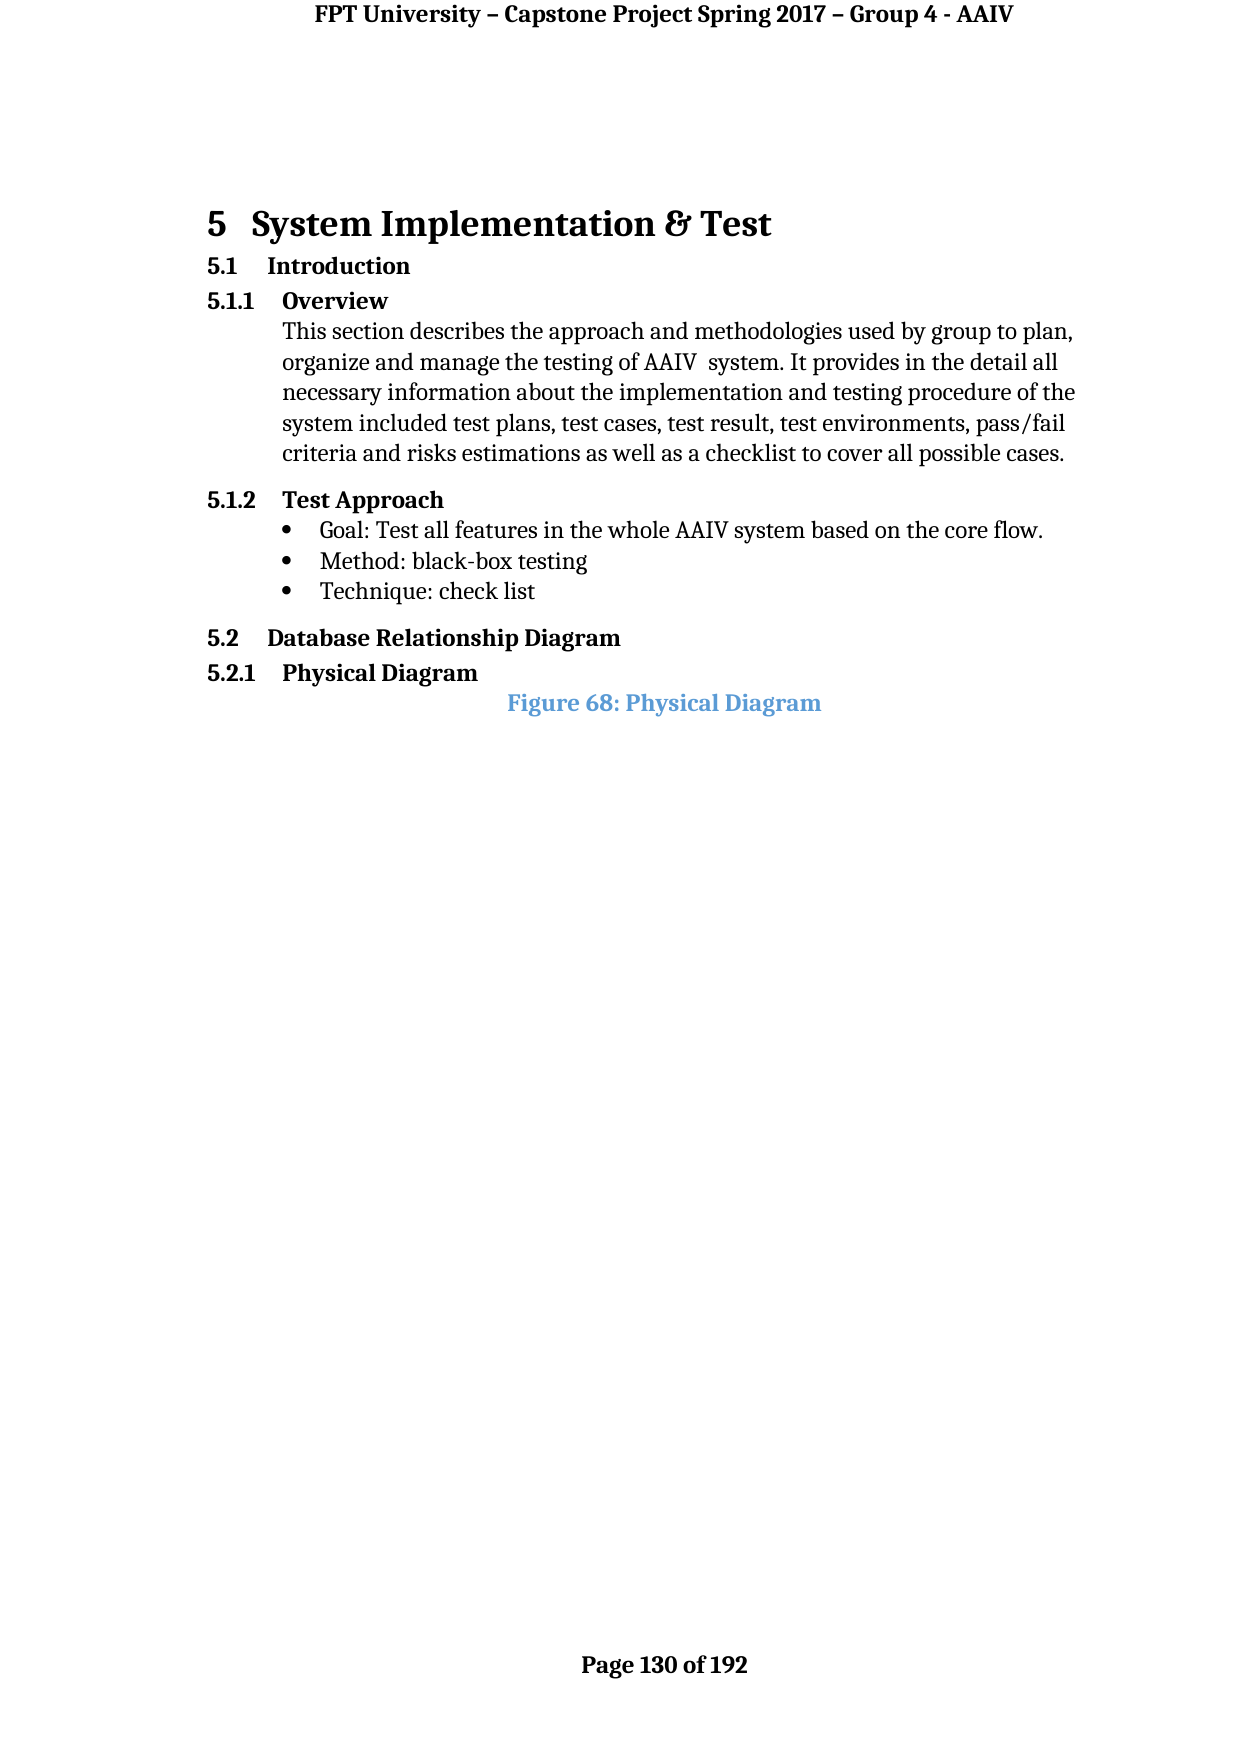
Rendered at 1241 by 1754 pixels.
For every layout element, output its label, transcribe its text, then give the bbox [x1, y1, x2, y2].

subtitle Overview [207, 287, 1122, 316]
text Figure 68: Physical Diagram [207, 689, 1122, 718]
list Technique: check list [282, 577, 1122, 606]
list This section describes the approach and methodologies used by group to plan, organize and manage the testing of AAIV system. It provides in the detail all necessary information about the implementation and testing procedure of the system included test plans, test cases, test result, test environments, pass/fail criteria and risks estimations as well as a checklist to cover all possible cases. [282, 317, 1122, 468]
subtitle Database Relationship Diagram [207, 624, 1122, 653]
subtitle Test Approach [207, 486, 1122, 515]
list Goal: Test all features in the whole AAIV system based on the core flow. [282, 516, 1122, 545]
subtitle Physical Diagram [207, 659, 1122, 688]
subtitle System Implementation & Test [207, 202, 1122, 246]
subtitle Introduction [207, 252, 1122, 281]
list Method: black-box testing [282, 547, 1122, 576]
